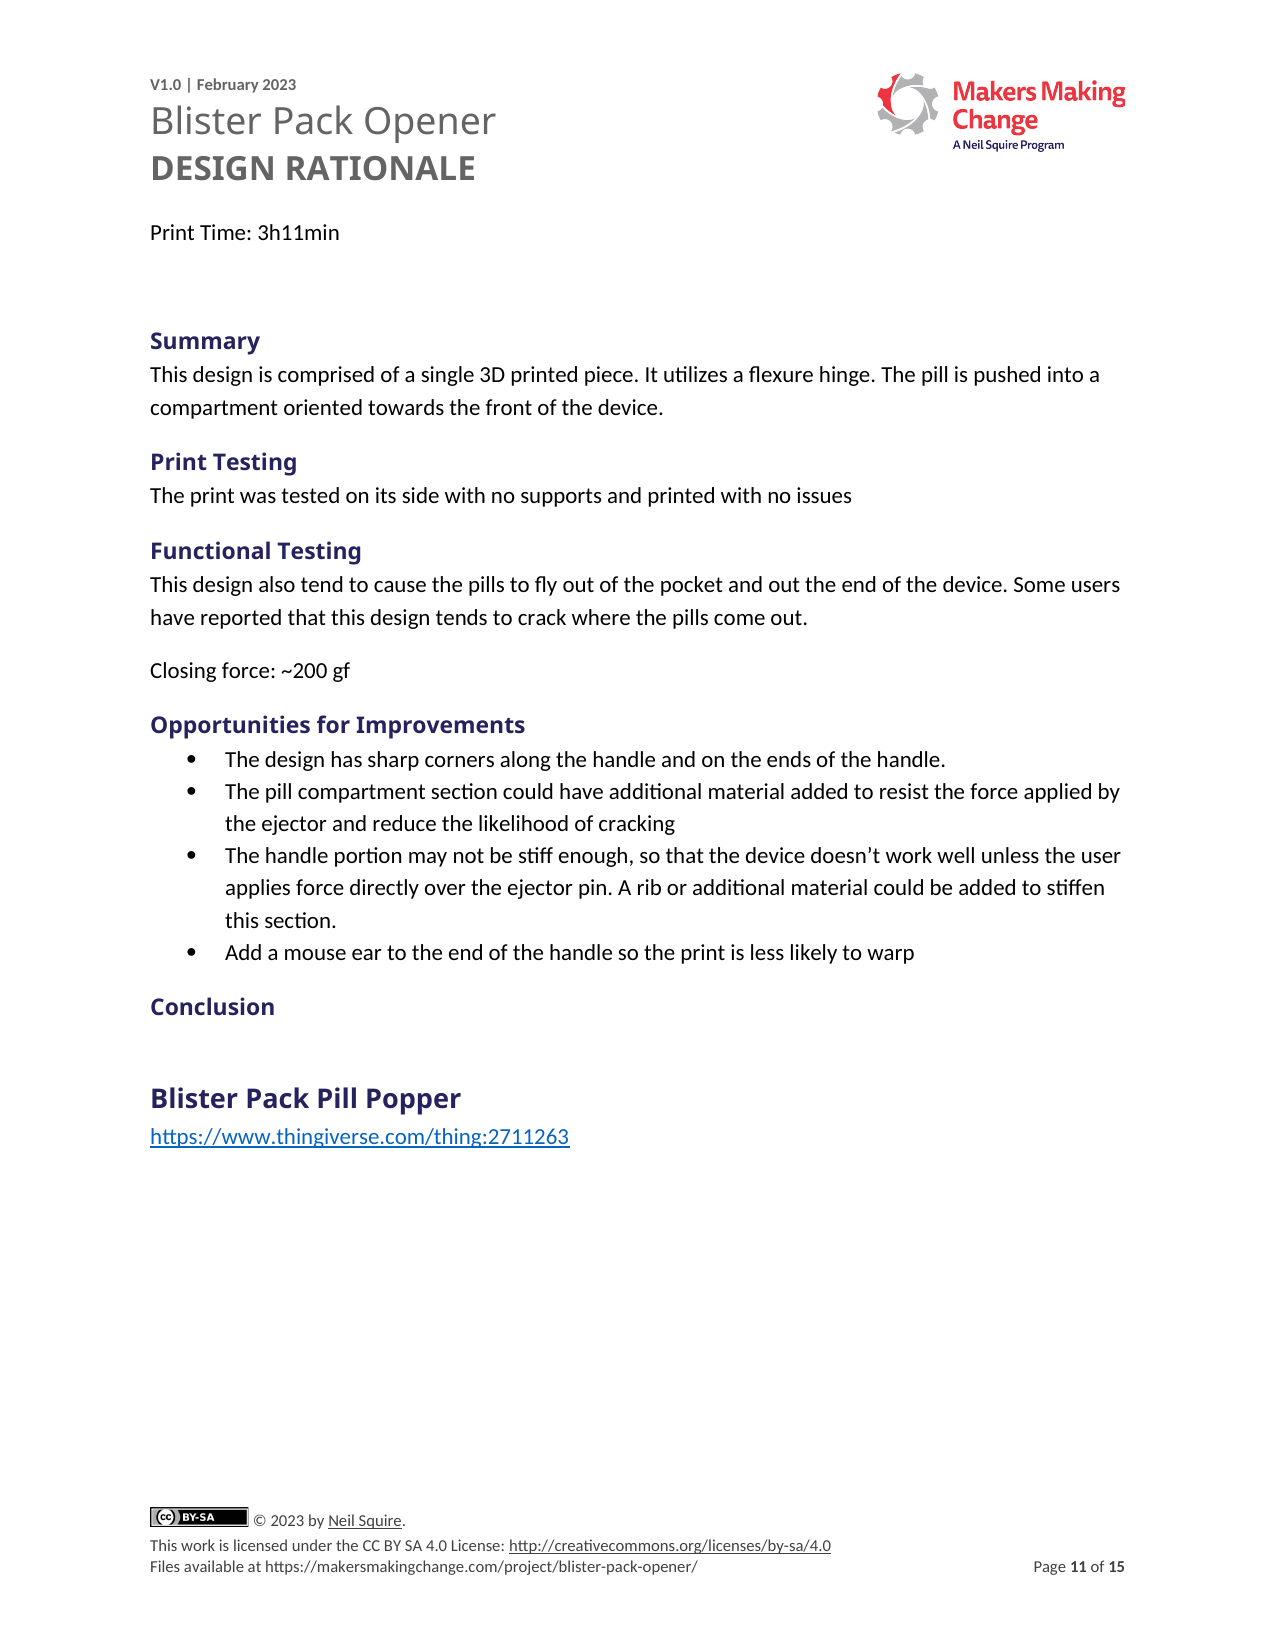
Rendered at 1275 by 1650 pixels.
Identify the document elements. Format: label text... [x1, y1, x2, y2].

list The design has sharp corners along the handle and on the ends of the handle. [187, 745, 1125, 773]
picture [877, 73, 1125, 152]
subtitle Blister Pack Pill Popper [150, 1080, 1125, 1117]
text https://www.thingiverse.com/thing:2711263 [150, 1122, 1125, 1150]
text Print Time: 3h11min [150, 218, 1125, 247]
subtitle Summary [150, 324, 1125, 356]
list Add a mouse ear to the end of the handle so the print is less likely to warp [187, 938, 1125, 966]
picture [150, 1507, 249, 1527]
text This design also tend to cause the pills to fly out of the pocket and out the end of the device. Some users have reported that this design tends to crack where the pills come out. [150, 571, 1125, 631]
list The handle portion may not be stiff enough, so that the device doesn’t work well unless the user applies force directly over the ejector pin. A rib or additional material could be added to stiffen this section. [187, 841, 1125, 934]
text Closing force: ~200 gf [150, 656, 1125, 684]
subtitle Functional Testing [150, 535, 1125, 566]
subtitle Conclusion [150, 991, 1125, 1022]
text The print was tested on its side with no supports and printed with no issues [150, 482, 1125, 510]
subtitle Print Testing [150, 446, 1125, 477]
text This design is comprised of a single 3D printed piece. It utilizes a flexure hinge. The pill is pushed into a compartment oriented towards the front of the device. [150, 361, 1125, 421]
subtitle Opportunities for Improvements [150, 709, 1125, 740]
list The pill compartment section could have additional material added to resist the force applied by the ejector and reduce the likelihood of cracking [187, 777, 1125, 837]
